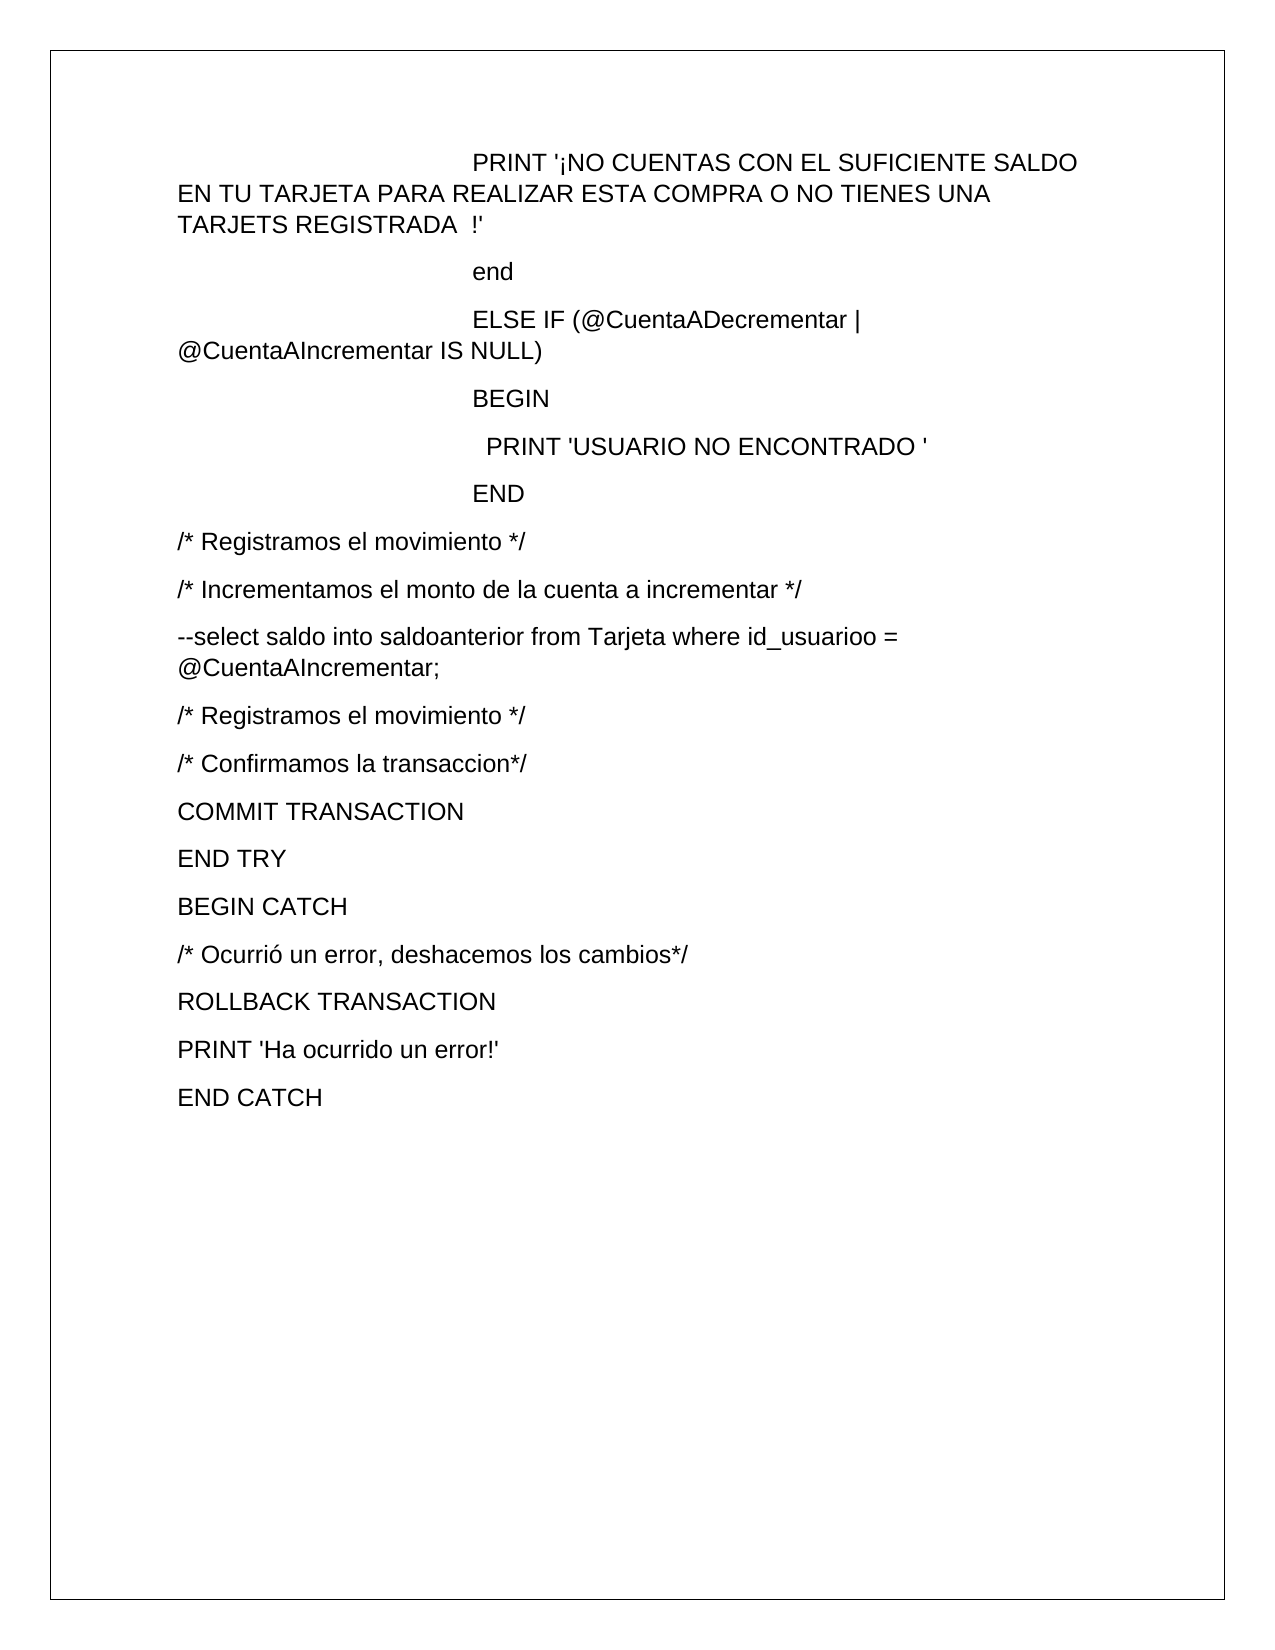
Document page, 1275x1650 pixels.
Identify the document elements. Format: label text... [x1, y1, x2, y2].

text BEGIN CATCH [177, 892, 1098, 921]
text /* Incrementamos el monto de la cuenta a incrementar */ [177, 574, 1098, 603]
text /* Ocurrió un error, deshacemos los cambios*/ [177, 939, 1098, 968]
text /* Confirmamos la transaccion*/ [177, 749, 1098, 777]
text END CATCH [177, 1083, 1098, 1111]
text --select saldo into saldoanterior from Tarjeta where id_usuarioo = @CuentaAIncrementar; [177, 622, 1098, 682]
text /* Registramos el movimiento */ [177, 701, 1098, 730]
text END TRY [177, 844, 1098, 873]
text ELSE IF (@CuentaADecrementar | @CuentaAIncrementar IS NULL) [177, 305, 1098, 365]
text PRINT 'Ha ocurrido un error!' [177, 1035, 1098, 1064]
text end [177, 257, 1098, 286]
text PRINT '¡NO CUENTAS CON EL SUFICIENTE SALDO EN TU TARJETA PARA REALIZAR ESTA COMPRA O NO TIENES UNA TARJETS REGISTRADA !' [177, 147, 1098, 238]
text ROLLBACK TRANSACTION [177, 987, 1098, 1016]
text PRINT 'USUARIO NO ENCONTRADO ' [177, 431, 1098, 460]
text END [177, 479, 1098, 508]
text BEGIN [177, 384, 1098, 412]
text COMMIT TRANSACTION [177, 796, 1098, 825]
text /* Registramos el movimiento */ [177, 527, 1098, 556]
